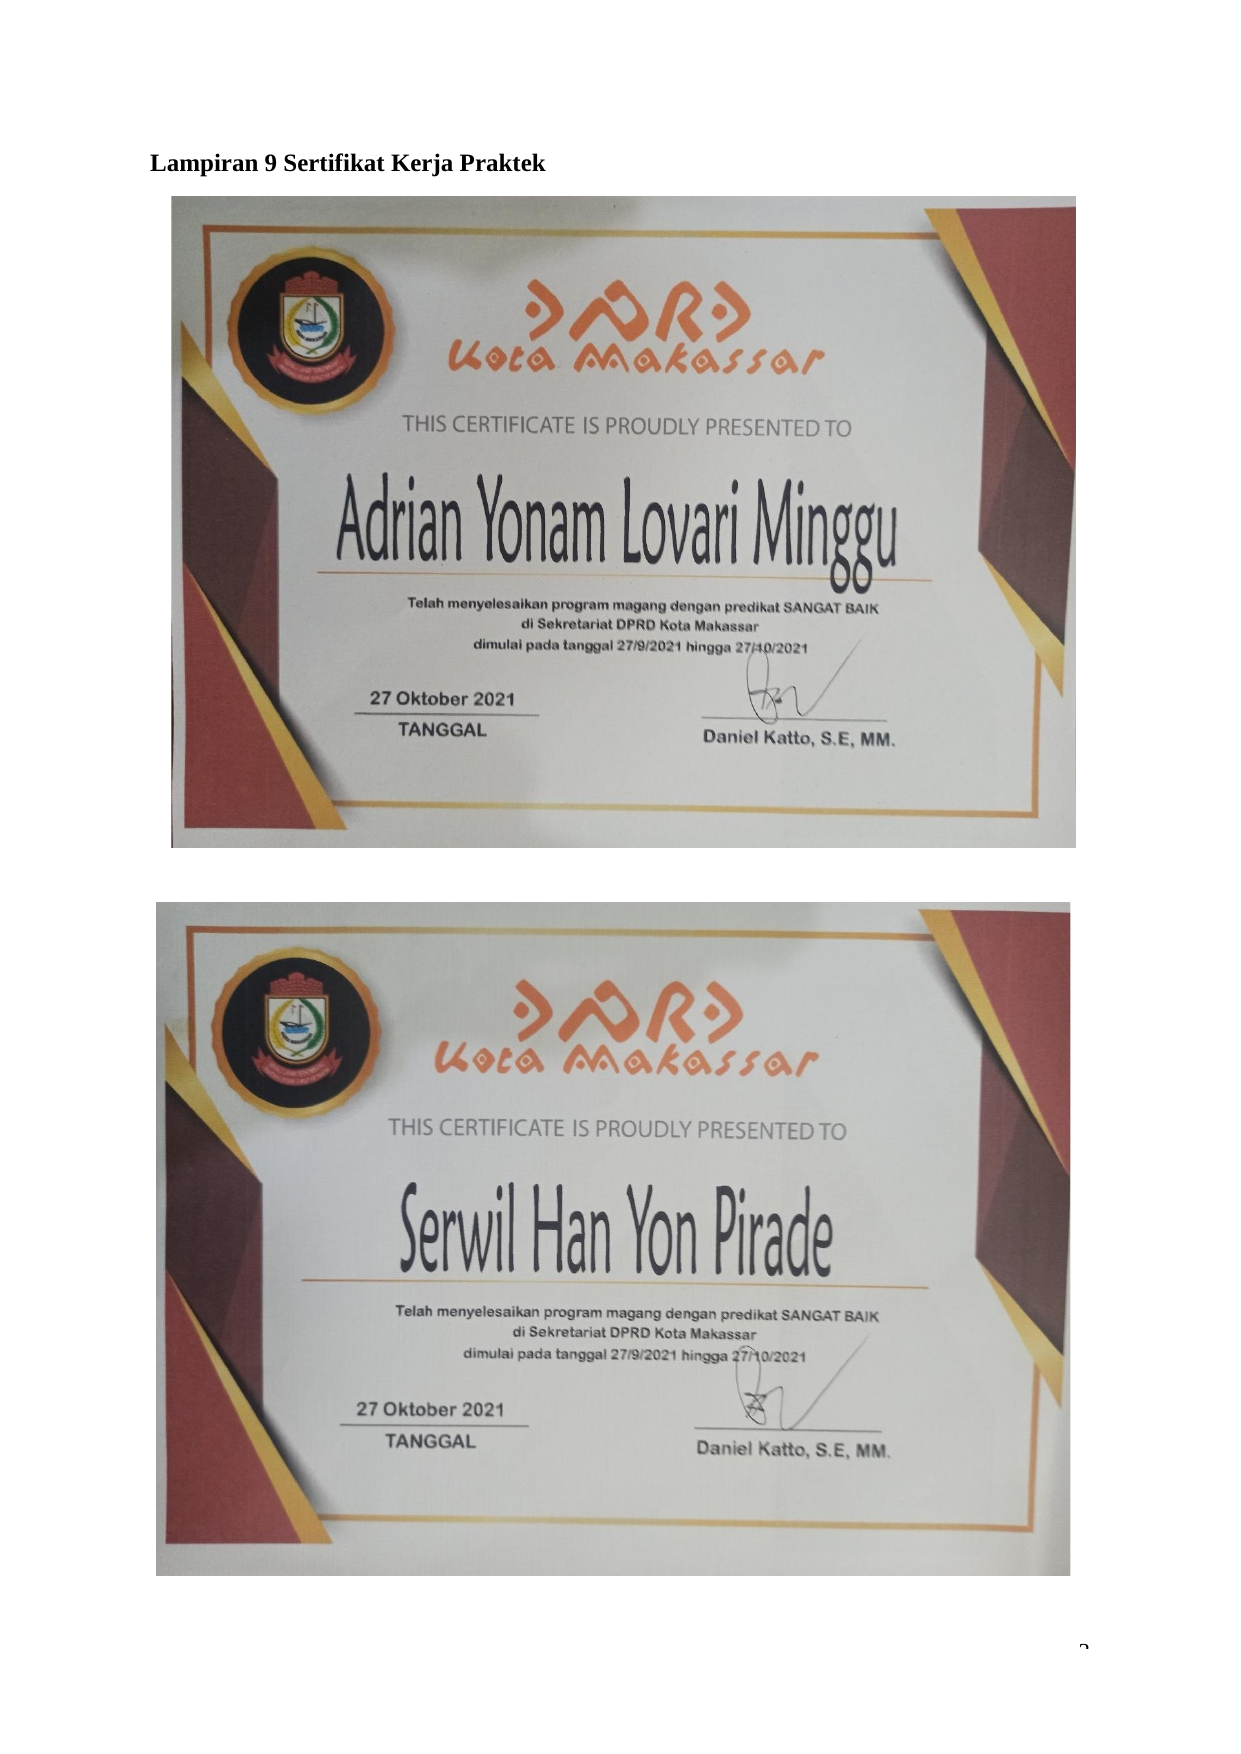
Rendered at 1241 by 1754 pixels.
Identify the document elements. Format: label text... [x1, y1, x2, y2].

text Lampiran 9 Sertifikat Kerja Praktek [150, 148, 1128, 177]
picture [156, 902, 1071, 1576]
picture [171, 196, 1076, 848]
